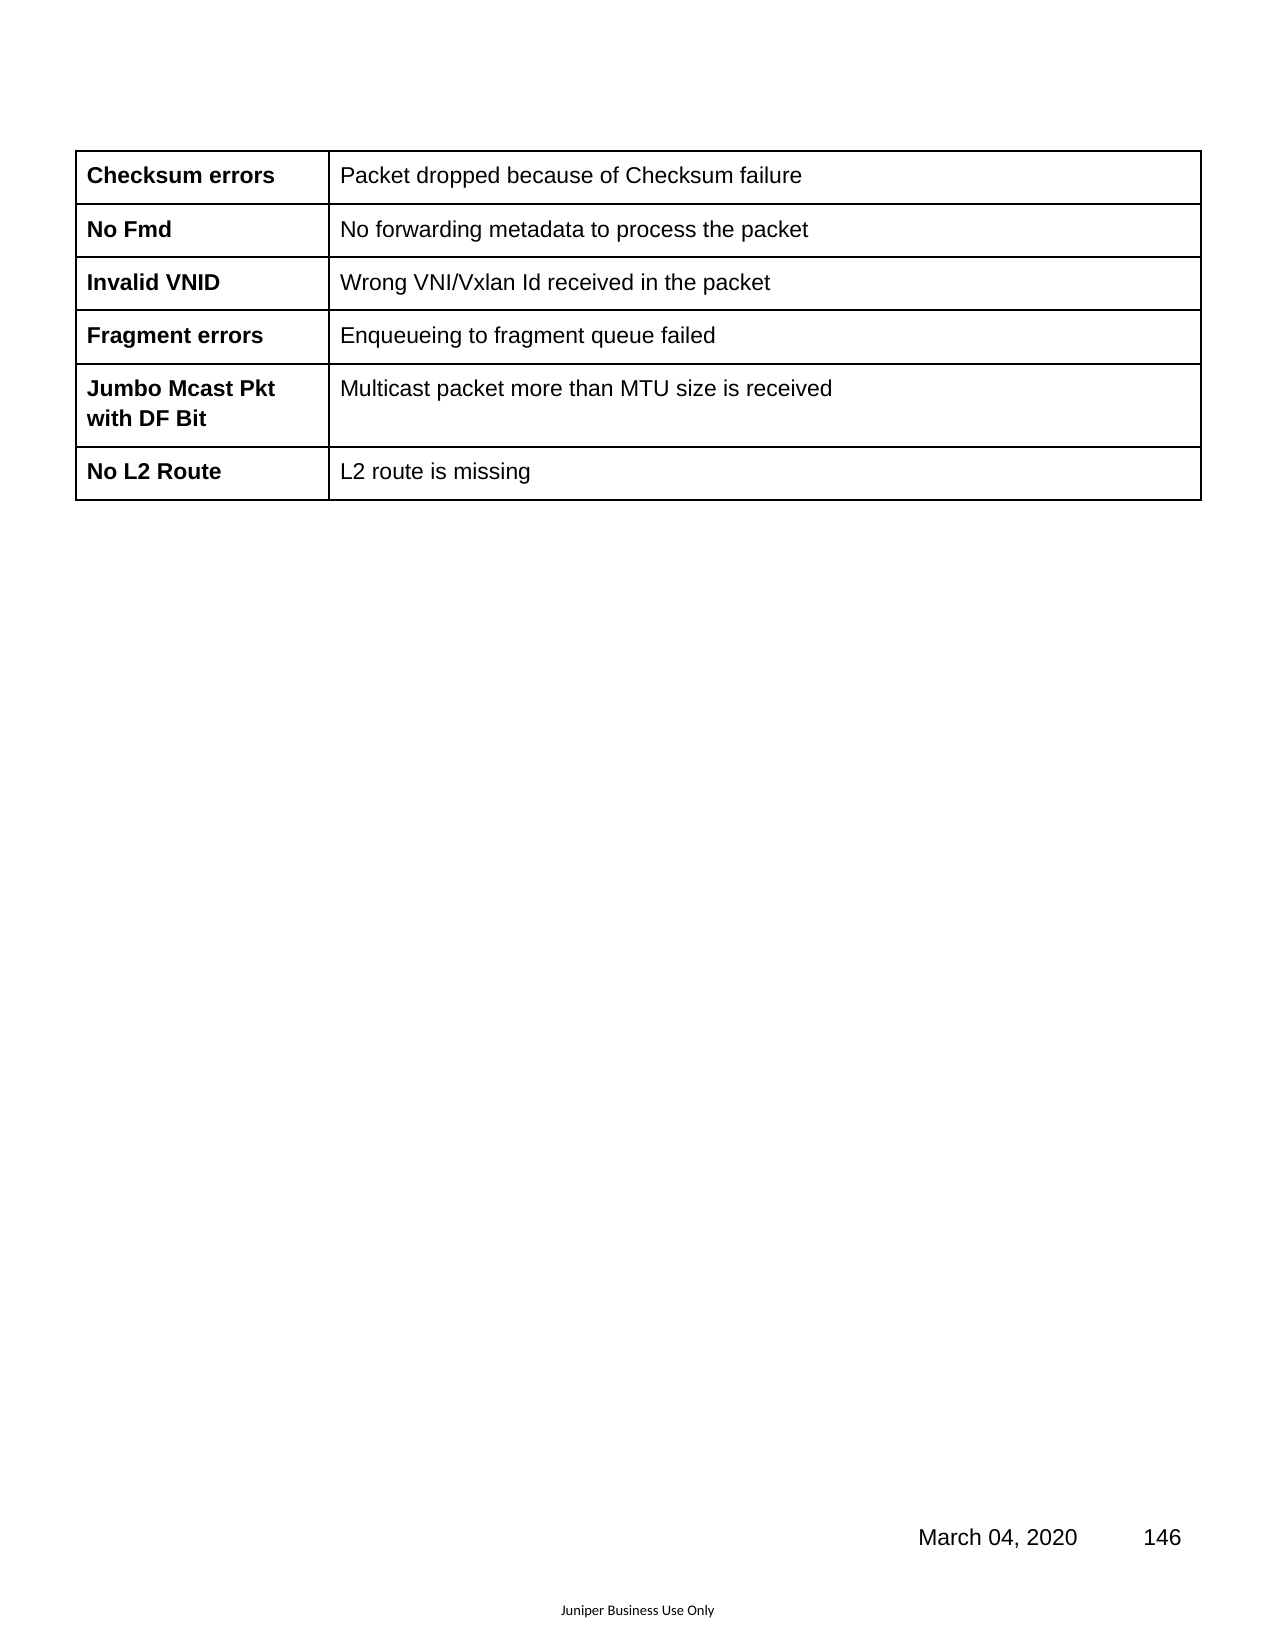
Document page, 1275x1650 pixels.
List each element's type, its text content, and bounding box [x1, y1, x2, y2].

table_cell L2 route is missing [330, 448, 1200, 499]
table_cell No forwarding metadata to process the packet [330, 205, 1200, 256]
table_cell Checksum errors [77, 152, 328, 203]
table_cell Packet dropped because of Checksum failure [330, 152, 1200, 203]
table_cell Jumbo Mcast Pkt with DF Bit [77, 365, 328, 446]
table_cell Fragment errors [77, 311, 328, 362]
table_cell Wrong VNI/Vxlan Id received in the packet [330, 258, 1200, 309]
table_cell No Fmd [77, 205, 328, 256]
table_cell No L2 Route [77, 448, 328, 499]
table_cell Invalid VNID [77, 258, 328, 309]
table_cell Multicast packet more than MTU size is received [330, 365, 1200, 446]
table_cell Enqueueing to fragment queue failed [330, 311, 1200, 362]
